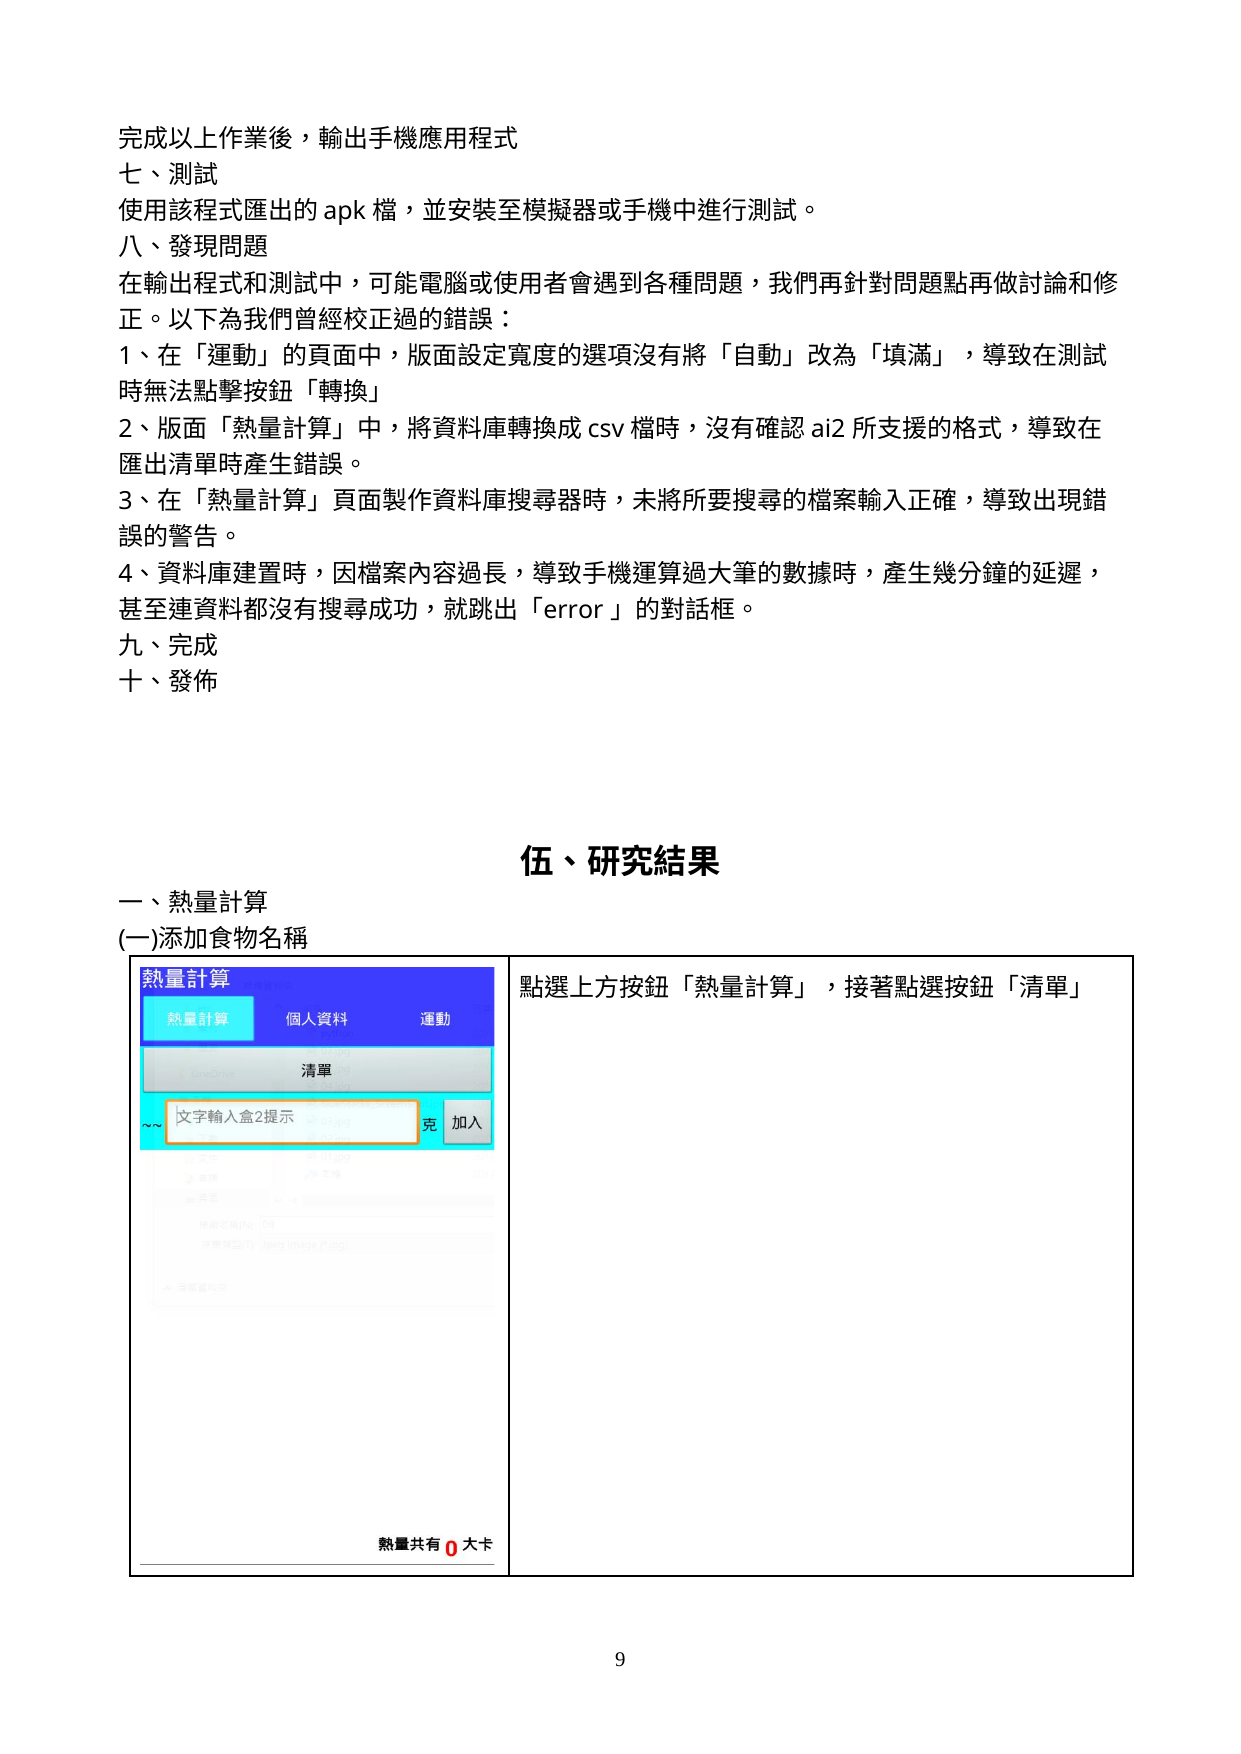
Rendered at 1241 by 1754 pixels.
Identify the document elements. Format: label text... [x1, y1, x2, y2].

picture [140, 967, 495, 1565]
text 4、資料庫建置時，因檔案內容過長，導致手機運算過大筆的數據時，產生幾分鐘的延遲，甚至連資料都沒有搜尋成功，就跳出「error 」的對話框。 [118, 553, 1122, 626]
text 十、發佈 [118, 662, 1122, 698]
text 1、在「運動」的頁面中，版面設定寬度的選項沒有將「自動」改為「填滿」，導致在測試時無法點擊按鈕「轉換」 [118, 336, 1122, 408]
text 七、測試 [118, 154, 1122, 191]
text 八、發現問題 [118, 227, 1122, 263]
text 一、熱量計算 [118, 883, 1122, 919]
text 九、完成 [118, 626, 1122, 662]
text 2、版面「熱量計算」中，將資料庫轉換成csv 檔時，沒有確認ai2 所支援的格式，導致在匯出清單時產生錯誤。 [118, 408, 1122, 481]
text 使用該程式匯出的apk 檔，並安裝至模擬器或手機中進行測試。 [118, 191, 1122, 227]
text 伍、研究結果 [118, 834, 1122, 883]
text 在輸出程式和測試中，可能電腦或使用者會遇到各種問題，我們再針對問題點再做討論和修正。以下為我們曾經校正過的錯誤： [118, 263, 1122, 336]
table_header [131, 957, 508, 1574]
text (一)添加食物名稱 [118, 919, 1122, 955]
table_header 點選上方按鈕「熱量計算」，接著點選按鈕「清單」 [510, 957, 1132, 1574]
text 3、在「熱量計算」頁面製作資料庫搜尋器時，未將所要搜尋的檔案輸入正確，導致出現錯誤的警告。 [118, 481, 1122, 553]
text 完成以上作業後，輸出手機應用程式 [118, 118, 1122, 154]
